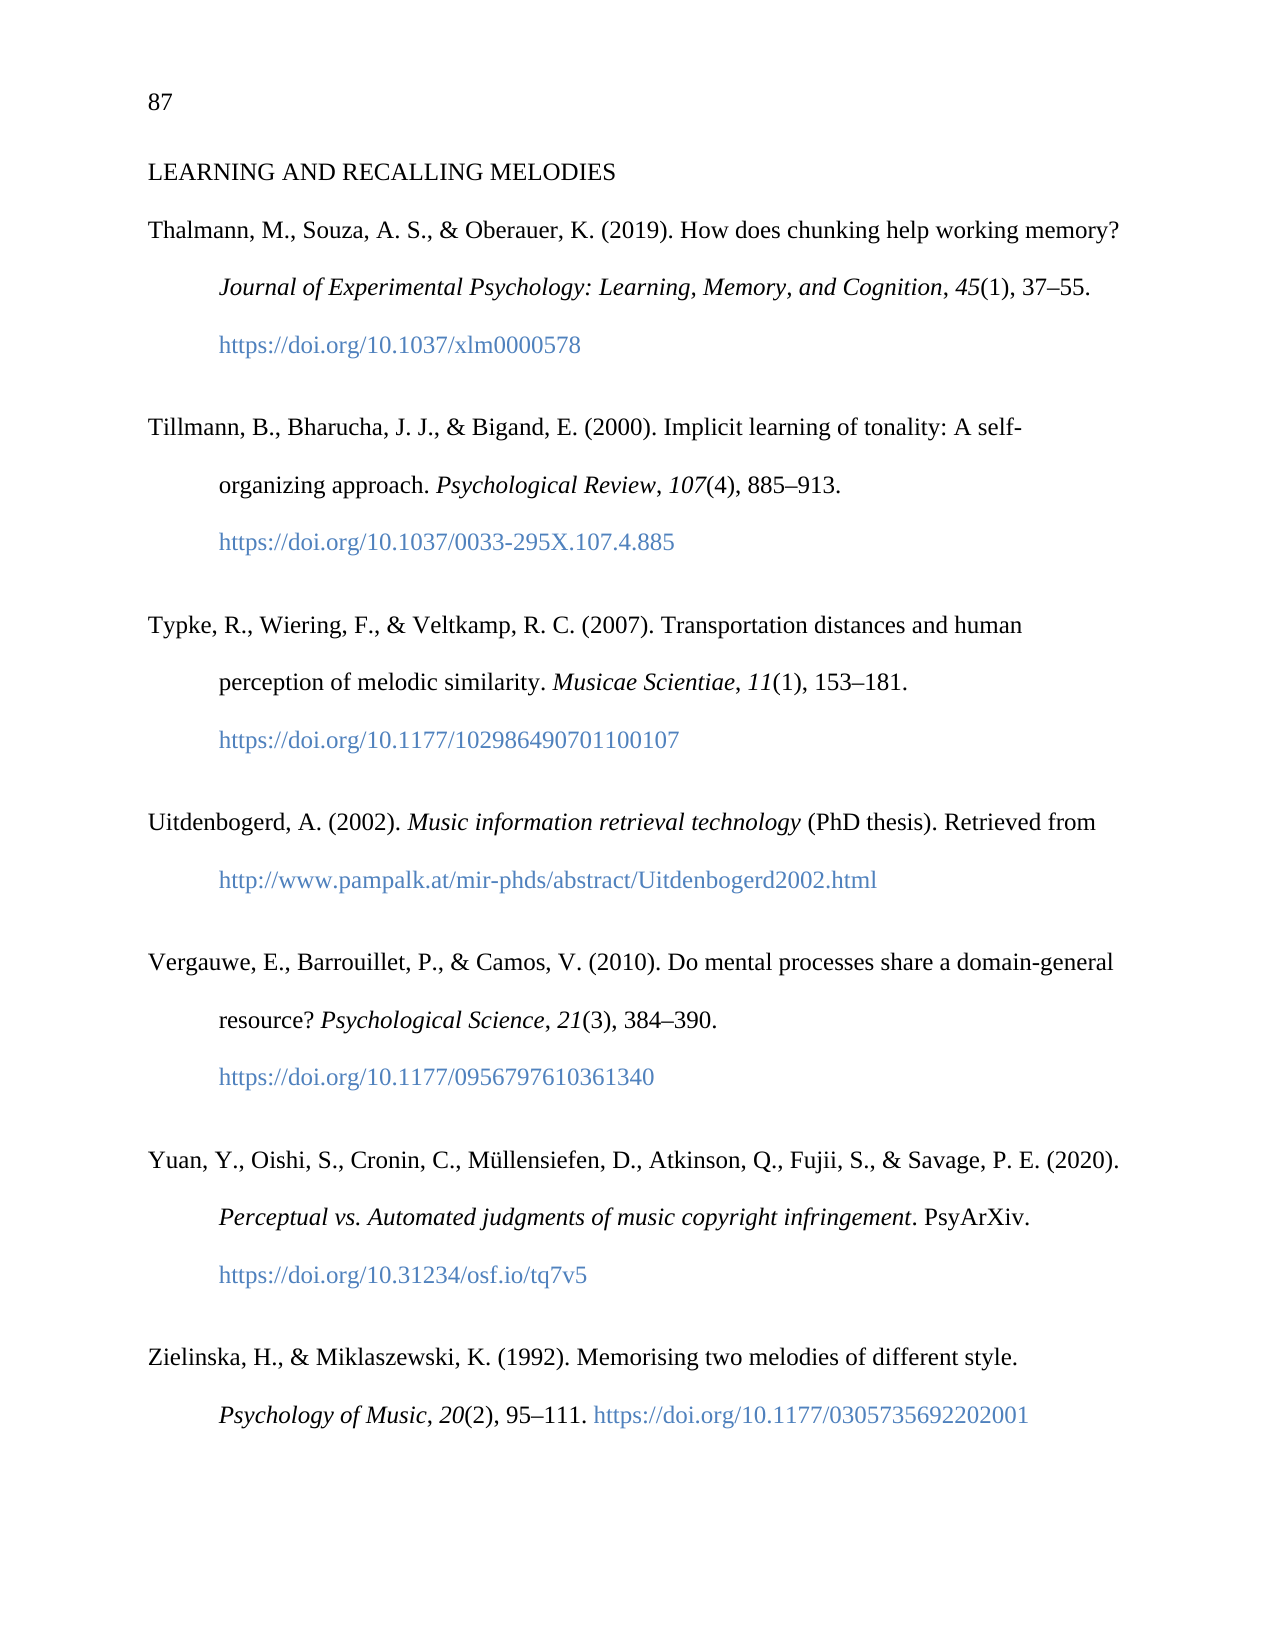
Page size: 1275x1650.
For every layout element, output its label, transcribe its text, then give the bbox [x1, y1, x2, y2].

text Zielinska, H., & Miklaszewski, K. (1992). Memorising two melodies of different style. Psychology of Music, 20(2), 95–111. https://doi.org/10.1177/0305735692202001 [148, 1342, 1127, 1429]
text Uitdenbogerd, A. (2002). Music information retrieval technology (PhD thesis). Retrieved from http://www.pampalk.at/mir-phds/abstract/Uitdenbogerd2002.html [148, 807, 1127, 894]
text Yuan, Y., Oishi, S., Cronin, C., Müllensiefen, D., Atkinson, Q., Fujii, S., & Savage, P. E. (2020). Perceptual vs. Automated judgments of music copyright infringement. PsyArXiv. https://doi.org/10.31234/osf.io/tq7v5 [148, 1145, 1127, 1289]
text Tillmann, B., Bharucha, J. J., & Bigand, E. (2000). Implicit learning of tonality: A self-organizing approach. Psychological Review, 107(4), 885–913. https://doi.org/10.1037/0033-295X.107.4.885 [148, 412, 1127, 556]
text Vergauwe, E., Barrouillet, P., & Camos, V. (2010). Do mental processes share a domain-general resource? Psychological Science, 21(3), 384–390. https://doi.org/10.1177/0956797610361340 [148, 947, 1127, 1091]
text Thalmann, M., Souza, A. S., & Oberauer, K. (2019). How does chunking help working memory? Journal of Experimental Psychology: Learning, Memory, and Cognition, 45(1), 37–55. https://doi.org/10.1037/xlm0000578 [148, 215, 1127, 359]
text Typke, R., Wiering, F., & Veltkamp, R. C. (2007). Transportation distances and human perception of melodic similarity. Musicae Scientiae, 11(1), 153–181. https://doi.org/10.1177/102986490701100107 [148, 610, 1127, 754]
